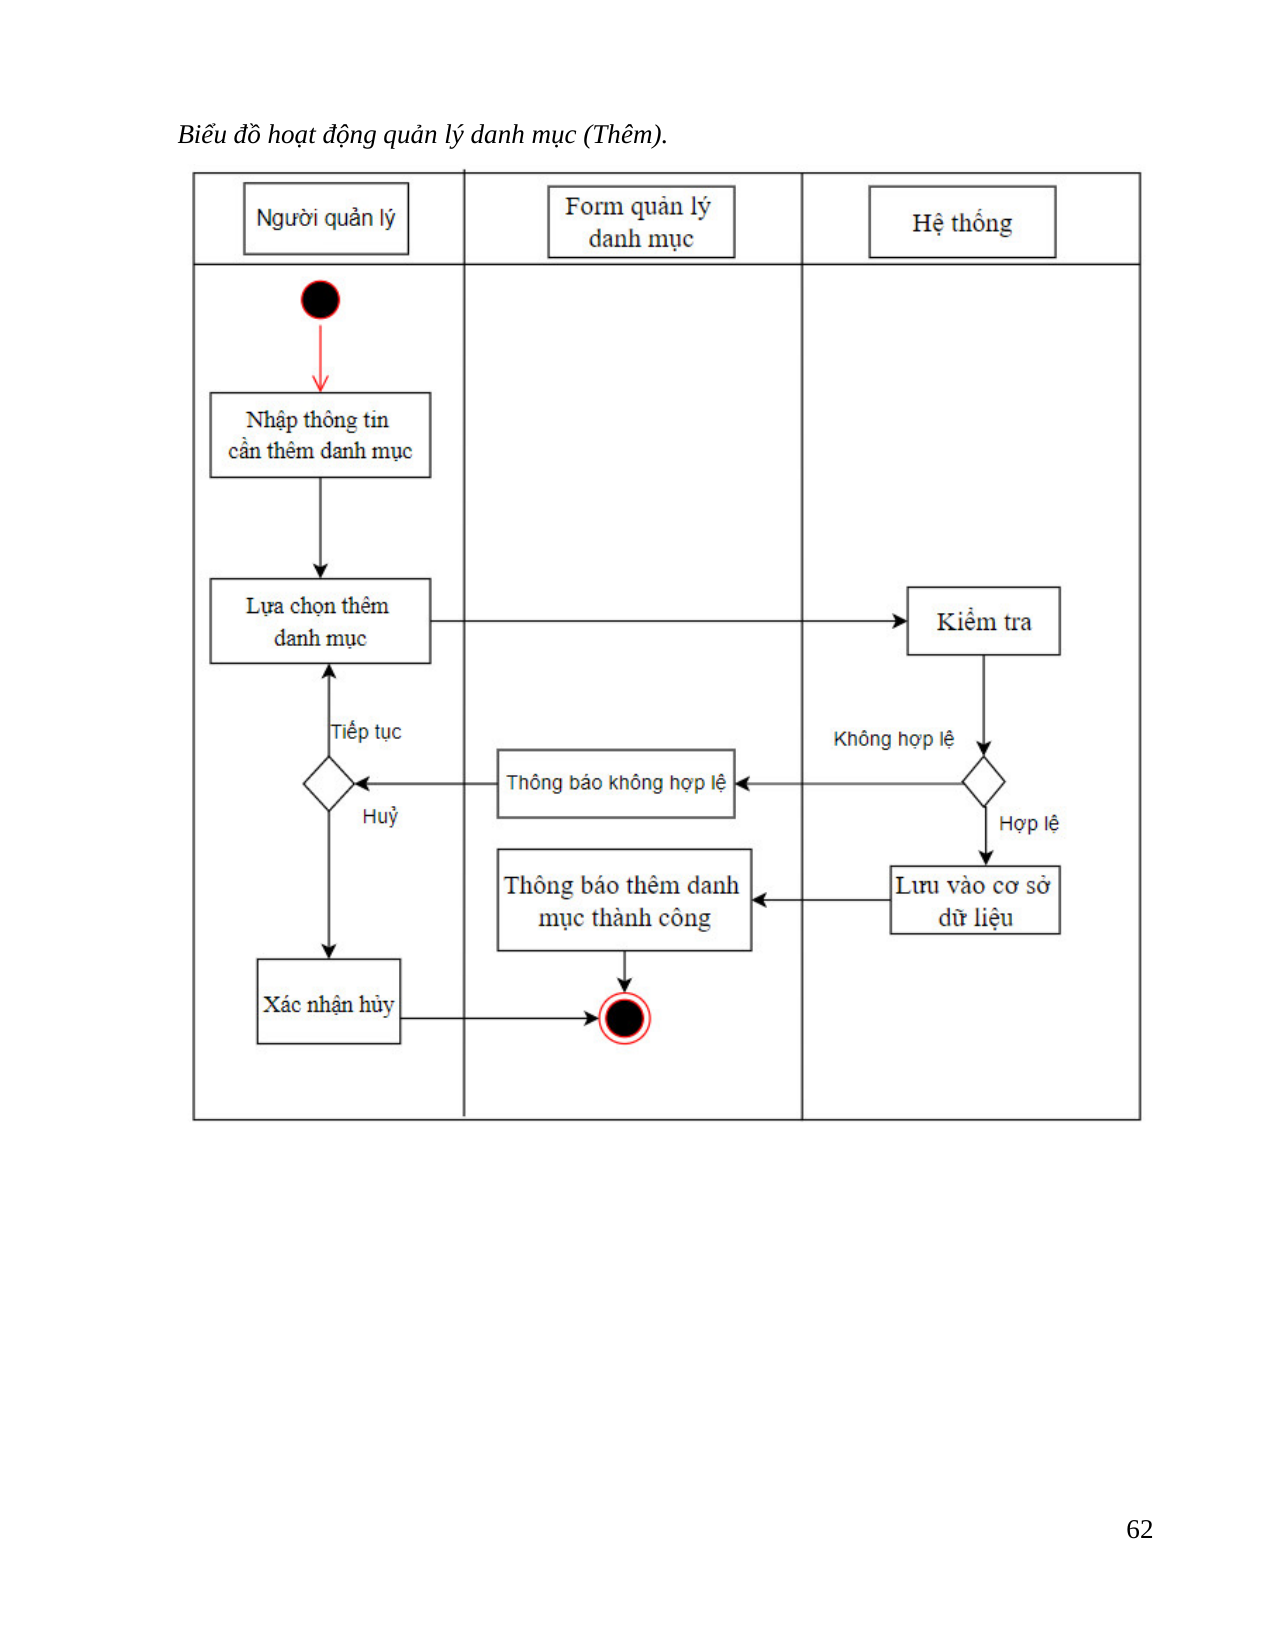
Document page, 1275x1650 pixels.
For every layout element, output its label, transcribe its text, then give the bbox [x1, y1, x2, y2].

text Biểu đồ hoạt động quản lý danh mục (Thêm). [177, 118, 1153, 149]
picture [177, 164, 1157, 1132]
